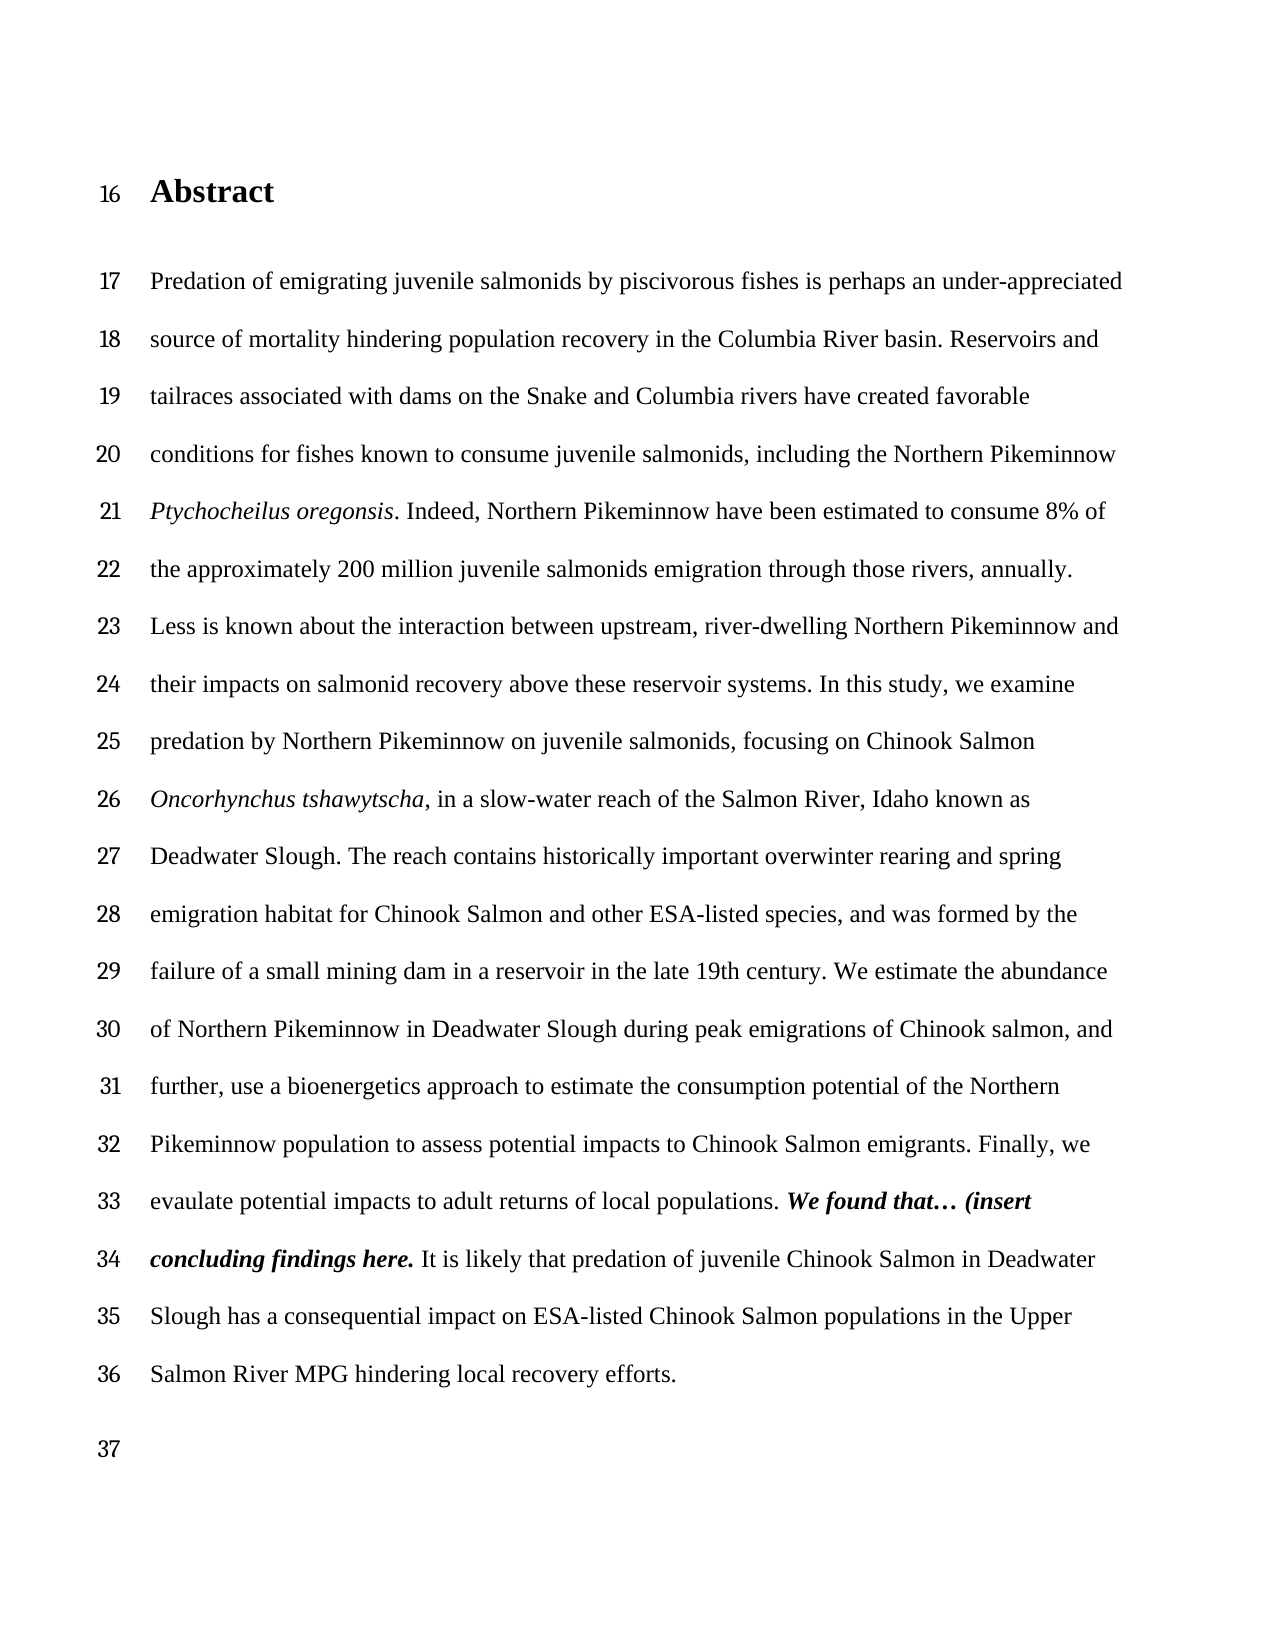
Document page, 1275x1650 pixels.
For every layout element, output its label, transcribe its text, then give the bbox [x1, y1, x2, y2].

text Predation of emigrating juvenile salmonids by piscivorous fishes is perhaps an under-appreciated source of mortality hindering population recovery in the Columbia River basin. Reservoirs and tailraces associated with dams on the Snake and Columbia rivers have created favorable conditions for fishes known to consume juvenile salmonids, including the Northern Pikeminnow Ptychocheilus oregonsis. Indeed, Northern Pikeminnow have been estimated to consume 8% of the approximately 200 million juvenile salmonids emigration through those rivers, annually. Less is known about the interaction between upstream, river-dwelling Northern Pikeminnow and their impacts on salmonid recovery above these reservoir systems. In this study, we examine predation by Northern Pikeminnow on juvenile salmonids, focusing on Chinook Salmon Oncorhynchus tshawytscha, in a slow-water reach of the Salmon River, Idaho known as Deadwater Slough. The reach contains historically important overwinter rearing and spring emigration habitat for Chinook Salmon and other ESA-listed species, and was formed by the failure of a small mining dam in a reservoir in the late 19th century. We estimate the abundance of Northern Pikeminnow in Deadwater Slough during peak emigrations of Chinook salmon, and further, use a bioenergetics approach to estimate the consumption potential of the Northern Pikeminnow population to assess potential impacts to Chinook Salmon emigrants. Finally, we evaulate potential impacts to adult returns of local populations. We found that… (insert concluding findings here. It is likely that predation of juvenile Chinook Salmon in Deadwater Slough has a consequential impact on ESA-listed Chinook Salmon populations in the Upper Salmon River MPG hindering local recovery efforts. [150, 266, 1125, 1387]
subtitle Abstract [150, 171, 1125, 209]
